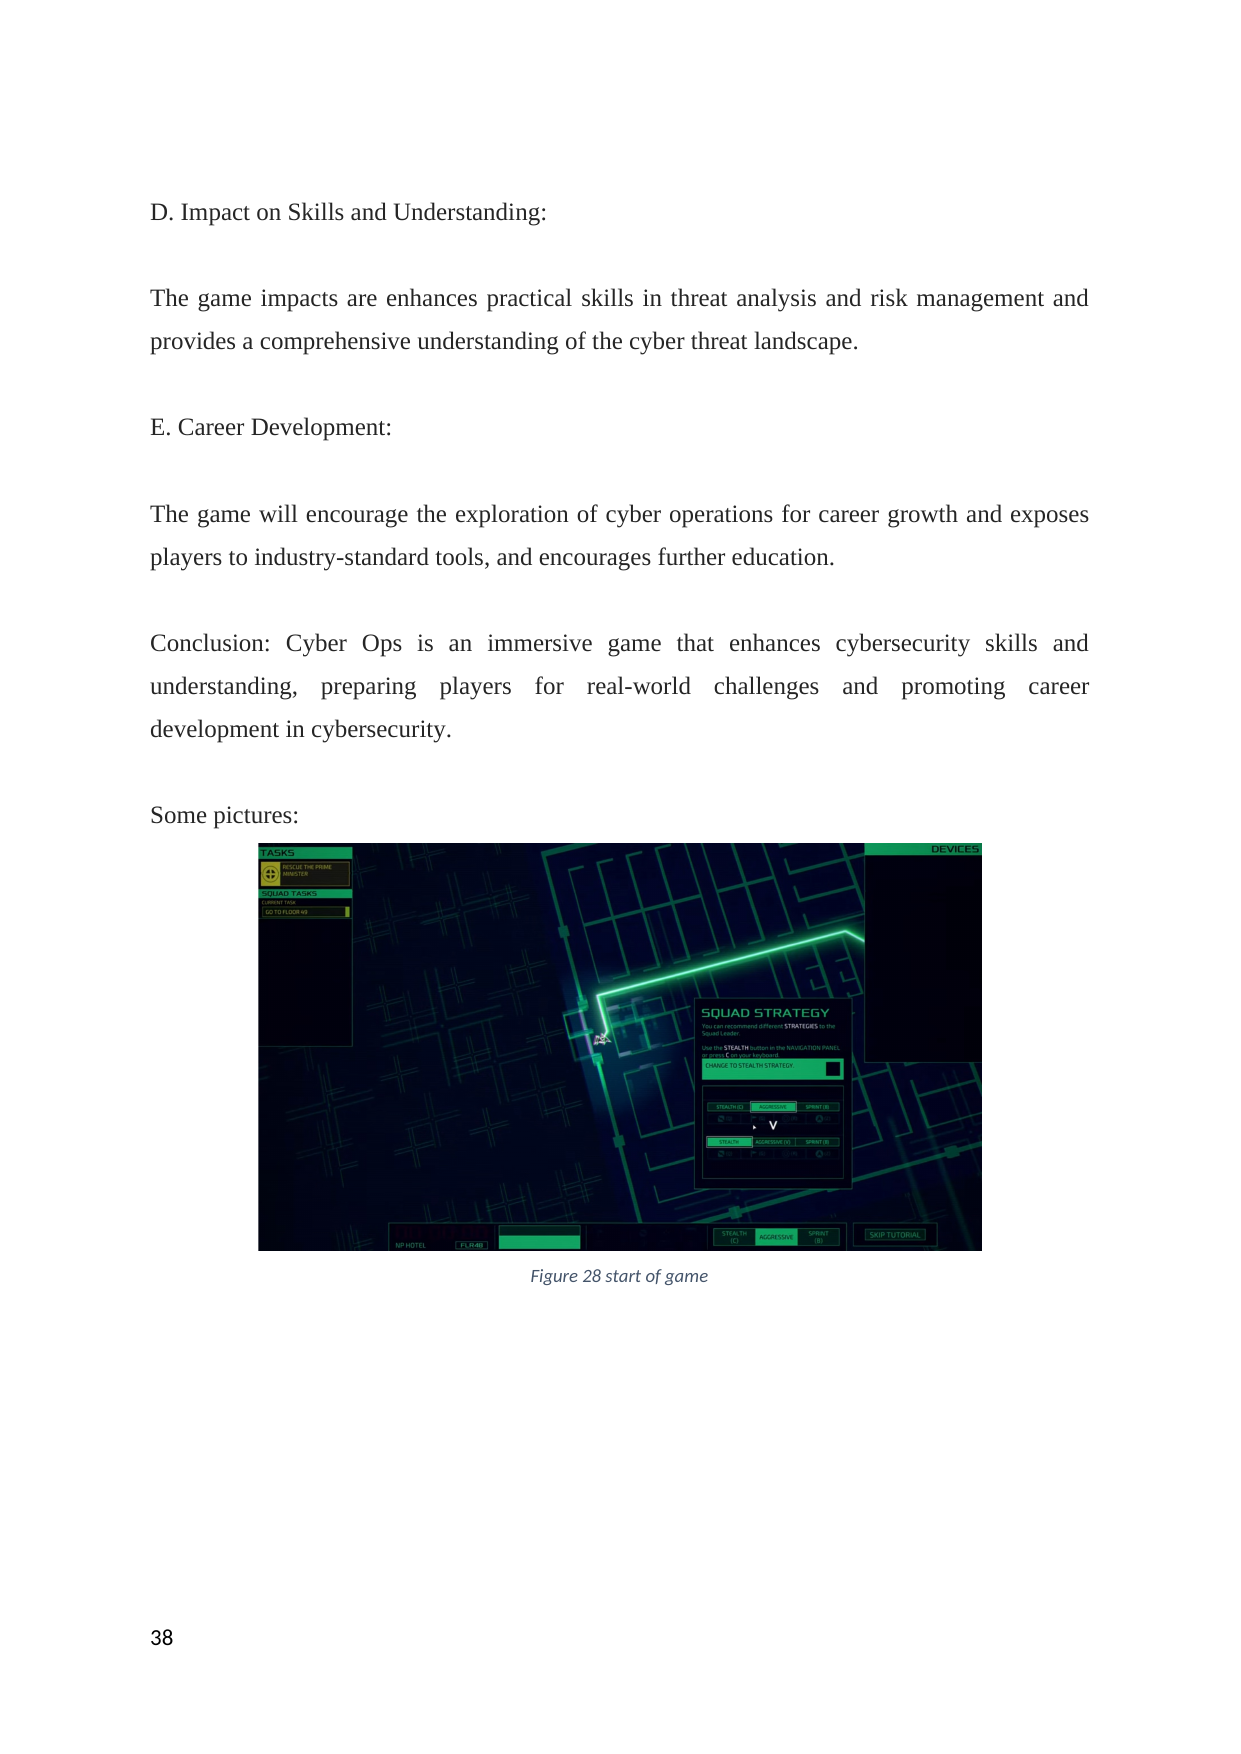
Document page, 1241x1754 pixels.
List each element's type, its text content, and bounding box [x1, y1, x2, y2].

text Figure 28 start of game [150, 1264, 1090, 1287]
picture [258, 843, 982, 1251]
text E. Career Development: [150, 412, 1090, 441]
text The game impacts are enhances practical skills in threat analysis and risk management and provides a comprehensive understanding of the cyber threat landscape. [150, 283, 1090, 355]
text Conclusion: Cyber Ops is an immersive game that enhances cybersecurity skills and understanding, preparing players for real-world challenges and promoting career development in cybersecurity. [150, 628, 1090, 743]
text Some pictures: [150, 801, 1090, 829]
text D. Impact on Skills and Understanding: [150, 197, 1090, 226]
text The game will encourage the exploration of cyber operations for career growth and exposes players to industry-standard tools, and encourages further education. [150, 499, 1090, 571]
